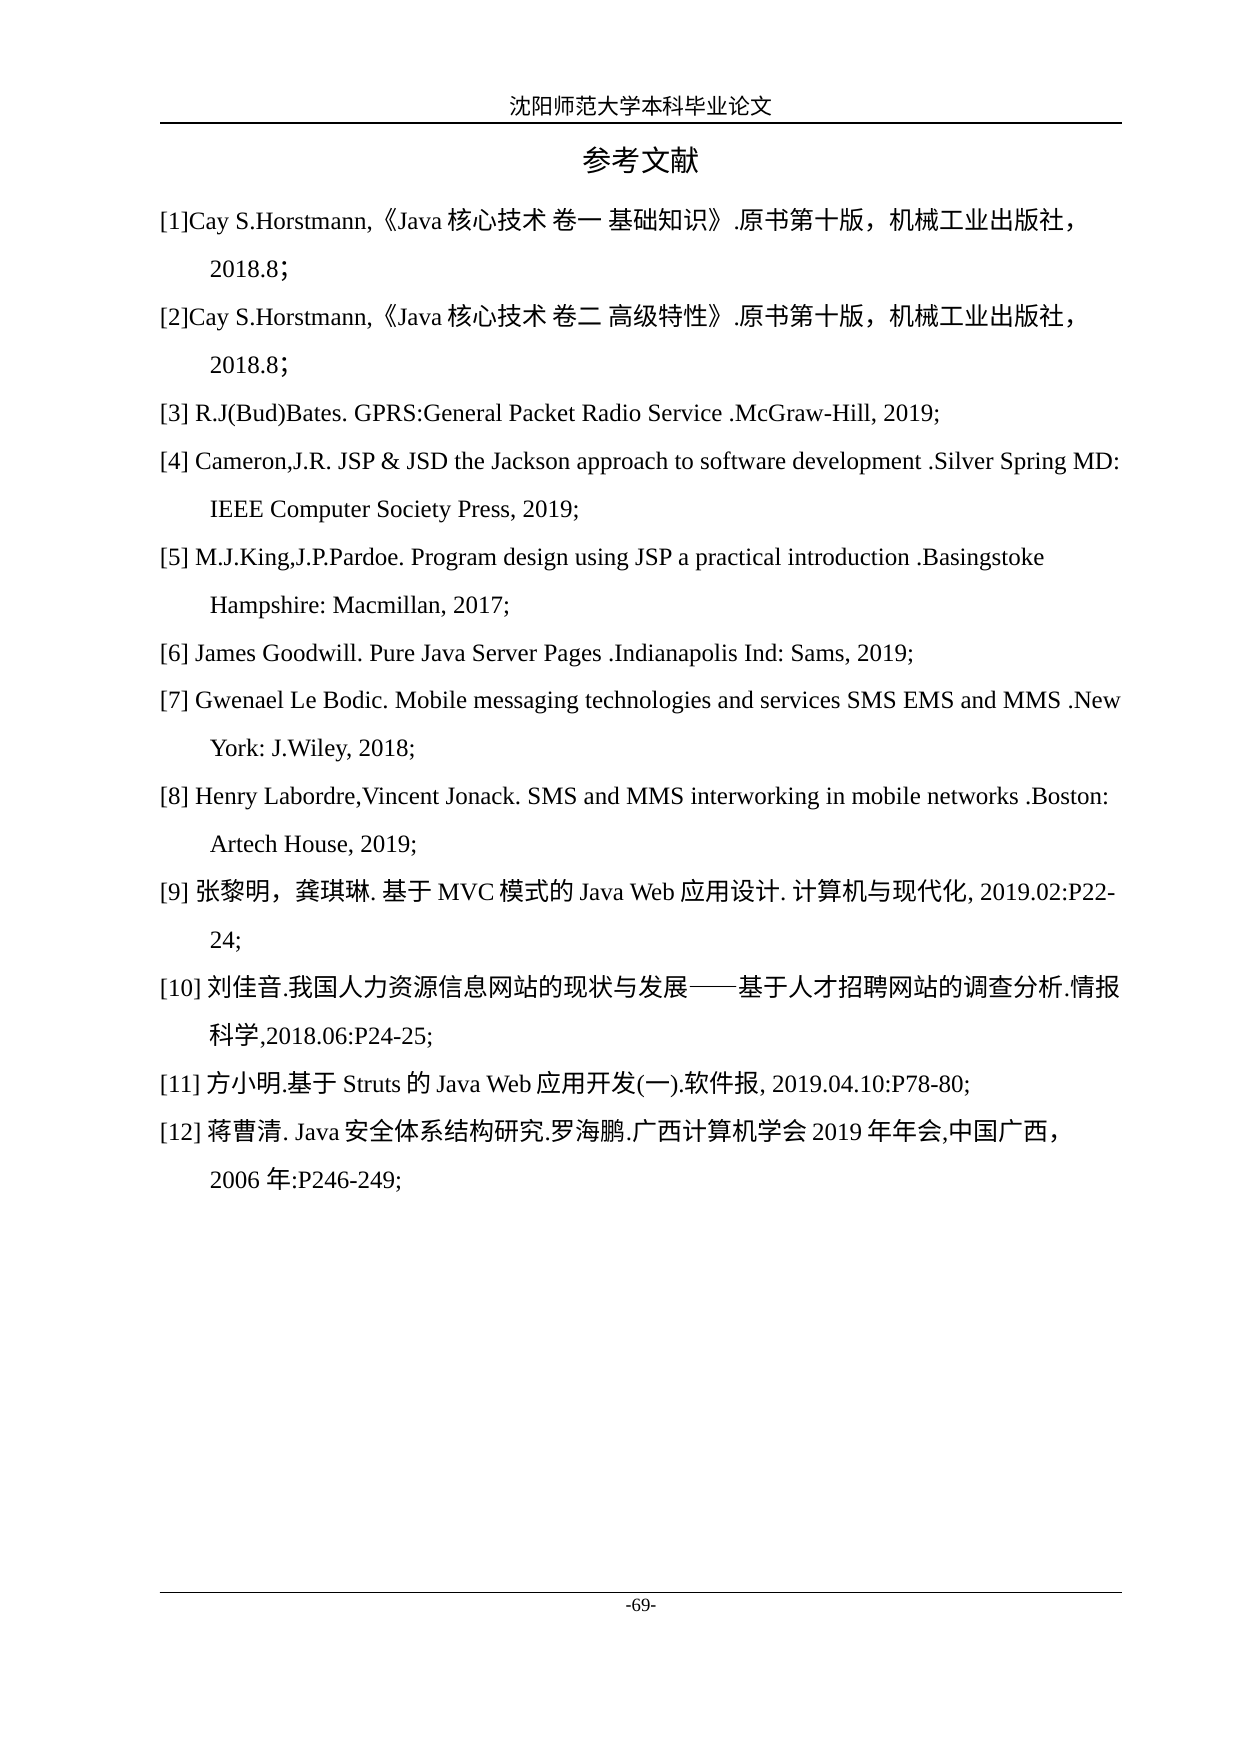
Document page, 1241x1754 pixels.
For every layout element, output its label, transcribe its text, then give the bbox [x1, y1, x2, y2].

text [11] 方小明.基于Struts的Java Web应用开发(一).软件报, 2019.04.10:P78-80; [159, 1054, 1122, 1102]
text [5] M.J.King,J.P.Pardoe. Program design using JSP a practical introduction .Basingstoke Hampshire: Macmillan, 2017; [159, 527, 1122, 623]
text [4] Cameron,J.R. JSP & JSD the Jackson approach to software development .Silver Spring MD: IEEE Computer Society Press, 2019; [159, 431, 1122, 527]
text [8] Henry Labordre,Vincent Jonack. SMS and MMS interworking in mobile networks .Boston: Artech House, 2019; [159, 766, 1122, 862]
text [3] R.J(Bud)Bates. GPRS:General Packet Radio Service .McGraw-Hill, 2019; [159, 383, 1122, 431]
text [6] James Goodwill. Pure Java Server Pages .Indianapolis Ind: Sams, 2019; [159, 623, 1122, 671]
subtitle 参考文献 [159, 126, 1122, 191]
text [2]Cay S.Horstmann,《Java核心技术 卷二 高级特性》.原书第十版，机械工业出版社，2018.8； [159, 287, 1122, 383]
text [7] Gwenael Le Bodic. Mobile messaging technologies and services SMS EMS and MMS .New York: J.Wiley, 2018; [159, 671, 1122, 766]
text [12] 蒋曹清. Java安全体系结构研究.罗海鹏.广西计算机学会2019年年会,中国广西，2006 年:P246-249; [159, 1102, 1122, 1198]
text [1]Cay S.Horstmann,《Java核心技术 卷一 基础知识》.原书第十版，机械工业出版社，2018.8； [159, 191, 1122, 287]
text [9] 张黎明，龚琪琳. 基于MVC模式的Java Web应用设计. 计算机与现代化, 2019.02:P22-24; [159, 862, 1122, 958]
text [10] 刘佳音.我国人力资源信息网站的现状与发展——基于人才招聘网站的调查分析.情报科学,2018.06:P24-25; [159, 958, 1122, 1054]
